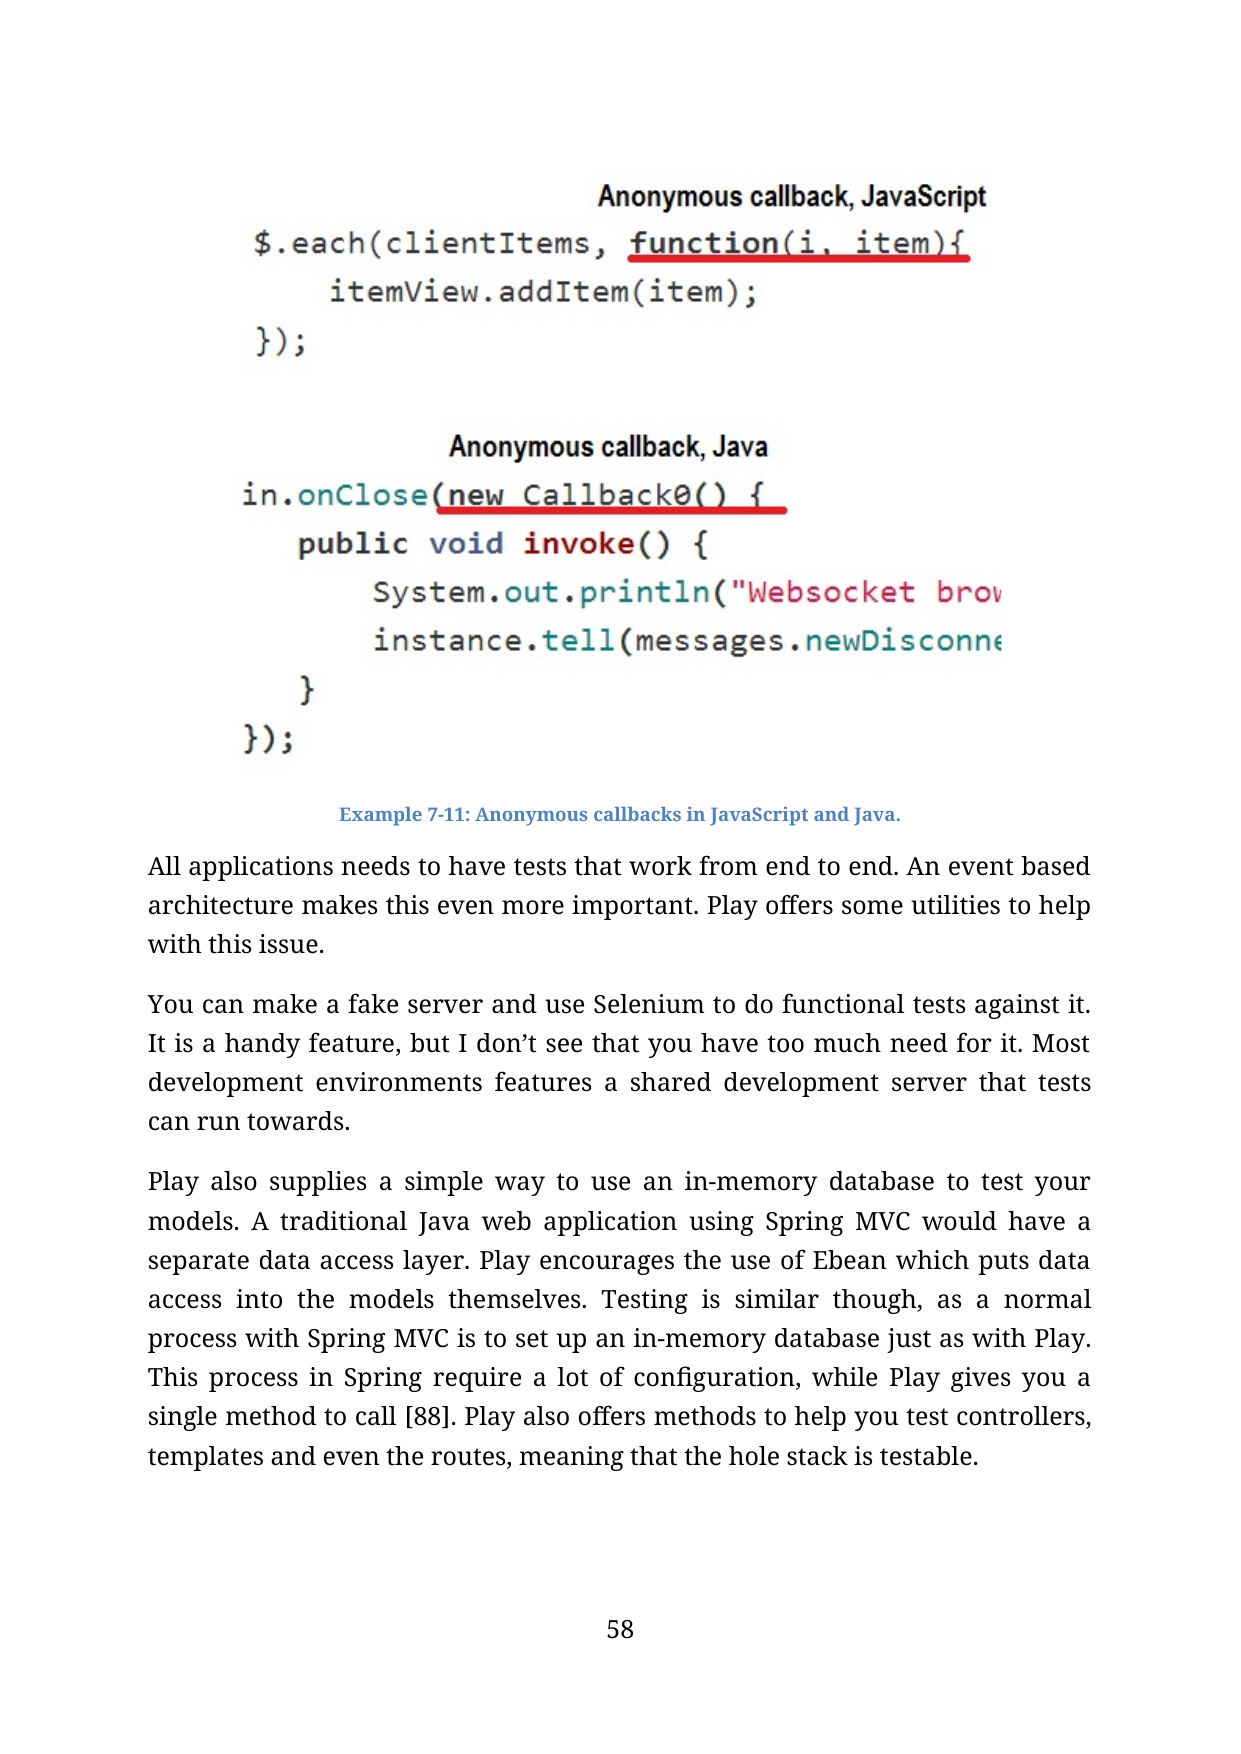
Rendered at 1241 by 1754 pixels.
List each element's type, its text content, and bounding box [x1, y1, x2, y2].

picture [238, 147, 1002, 776]
text You can make a fake server and use Selenium to do functional tests against it. It is a handy feature, but I don’t see that you have too much need for it. Most development environments features a shared development server that tests can run towards. [148, 986, 1092, 1138]
text Play also supplies a simple way to use an in-memory database to test your models. A traditional Java web application using Spring MVC would have a separate data access layer. Play encourages the use of Ebean which puts data access into the models themselves. Testing is similar though, as a normal process with Spring MVC is to set up an in-memory database just as with Play. This process in Spring require a lot of configuration, while Play gives you a single method to call [88]. Play also offers methods to help you test controllers, templates and even the routes, meaning that the hole stack is testable. [148, 1164, 1092, 1472]
text All applications needs to have tests that work from end to end. An event based architecture makes this even more important. Play offers some utilities to help with this issue. [148, 848, 1092, 961]
